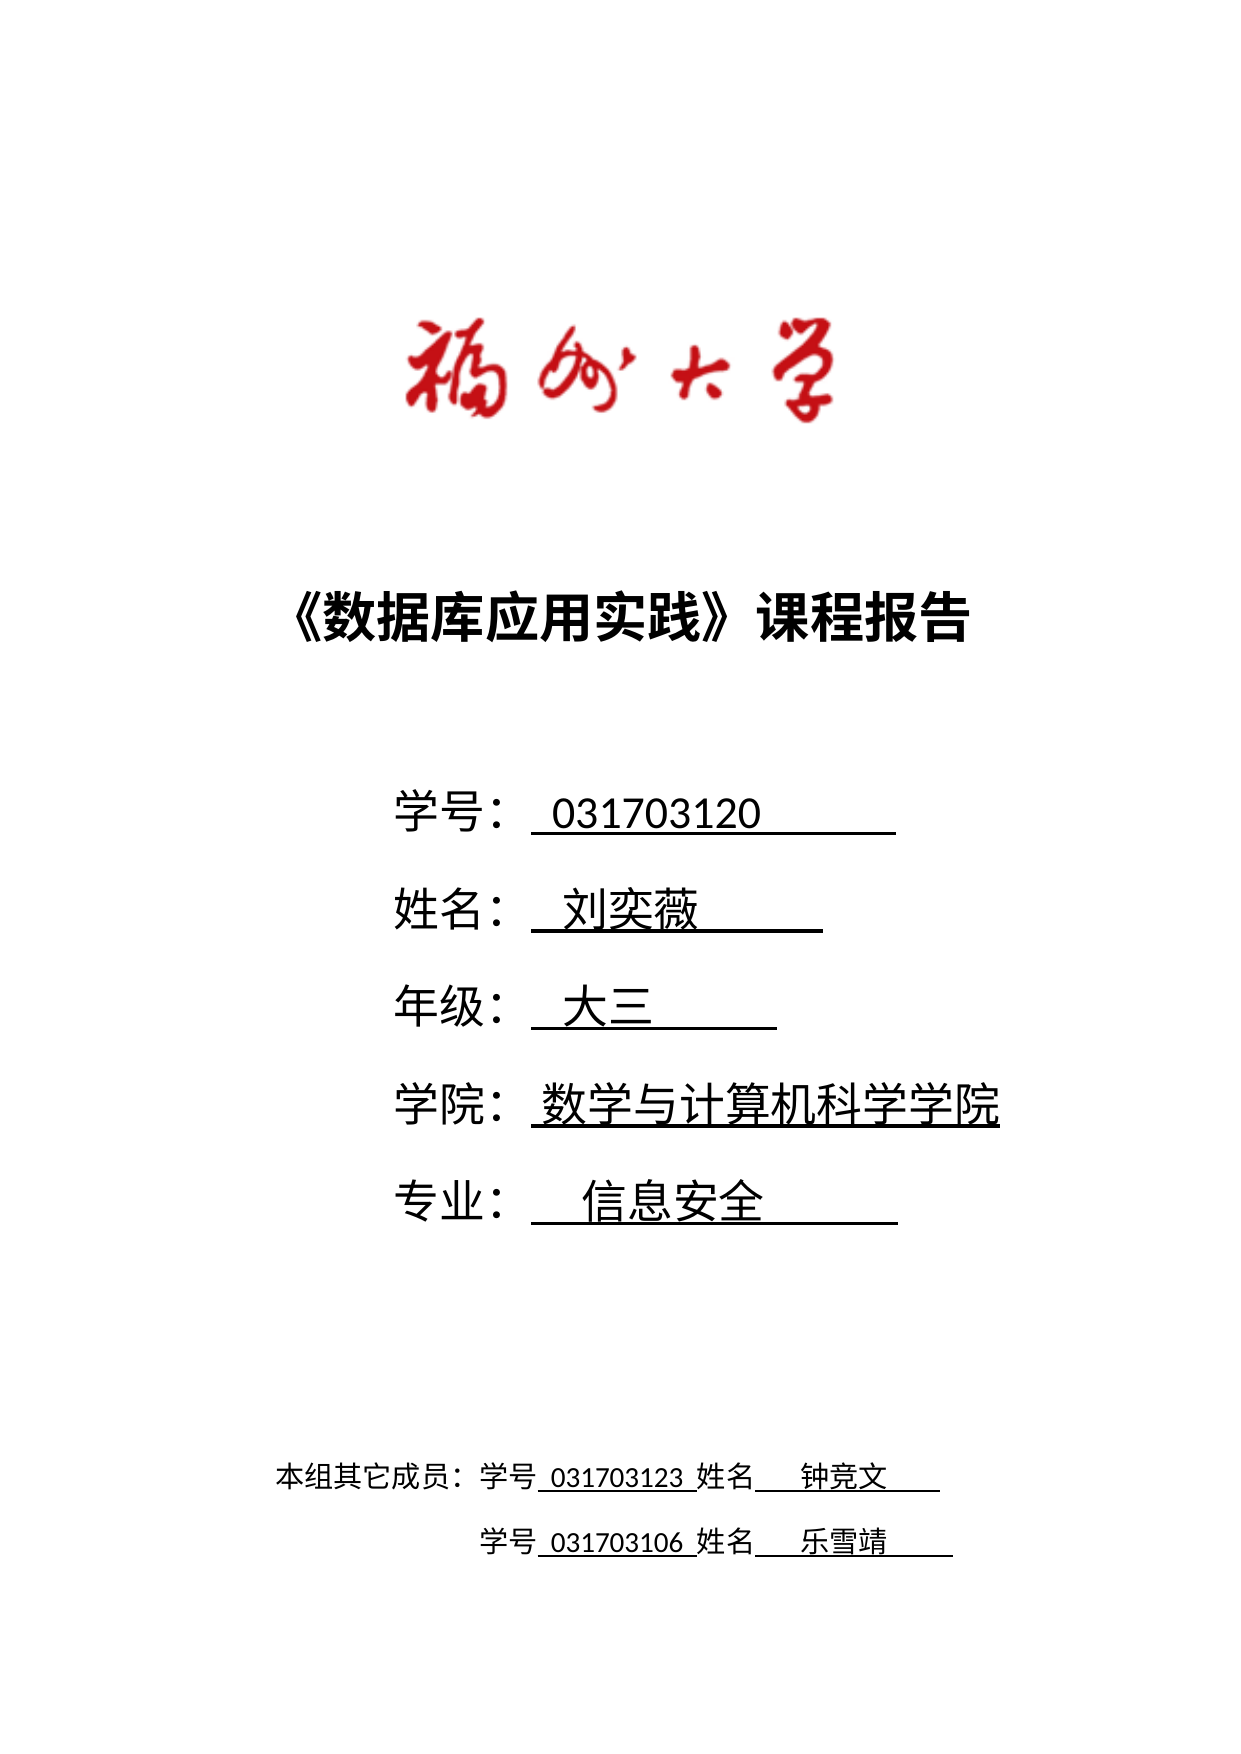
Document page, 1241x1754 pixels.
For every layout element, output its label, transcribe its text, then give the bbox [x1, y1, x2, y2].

text 年级： 大三 [187, 955, 1053, 1052]
picture [532, 304, 645, 438]
text 本组其它成员：学号 031703123 姓名 钟竞文 [231, 1442, 1053, 1507]
text 《数据库应用实践》课程报告 [187, 565, 1053, 662]
text 姓名： 刘奕薇 [187, 857, 1053, 955]
text 学号 031703106 姓名 乐雪靖 [435, 1507, 1053, 1572]
text 专业： 信息安全 [187, 1150, 1053, 1247]
picture [394, 304, 518, 438]
text 学号： 031703120 [187, 760, 1053, 857]
picture [764, 304, 846, 438]
picture [659, 304, 745, 438]
text 学院： 数学与计算机科学学院 [187, 1052, 1053, 1150]
